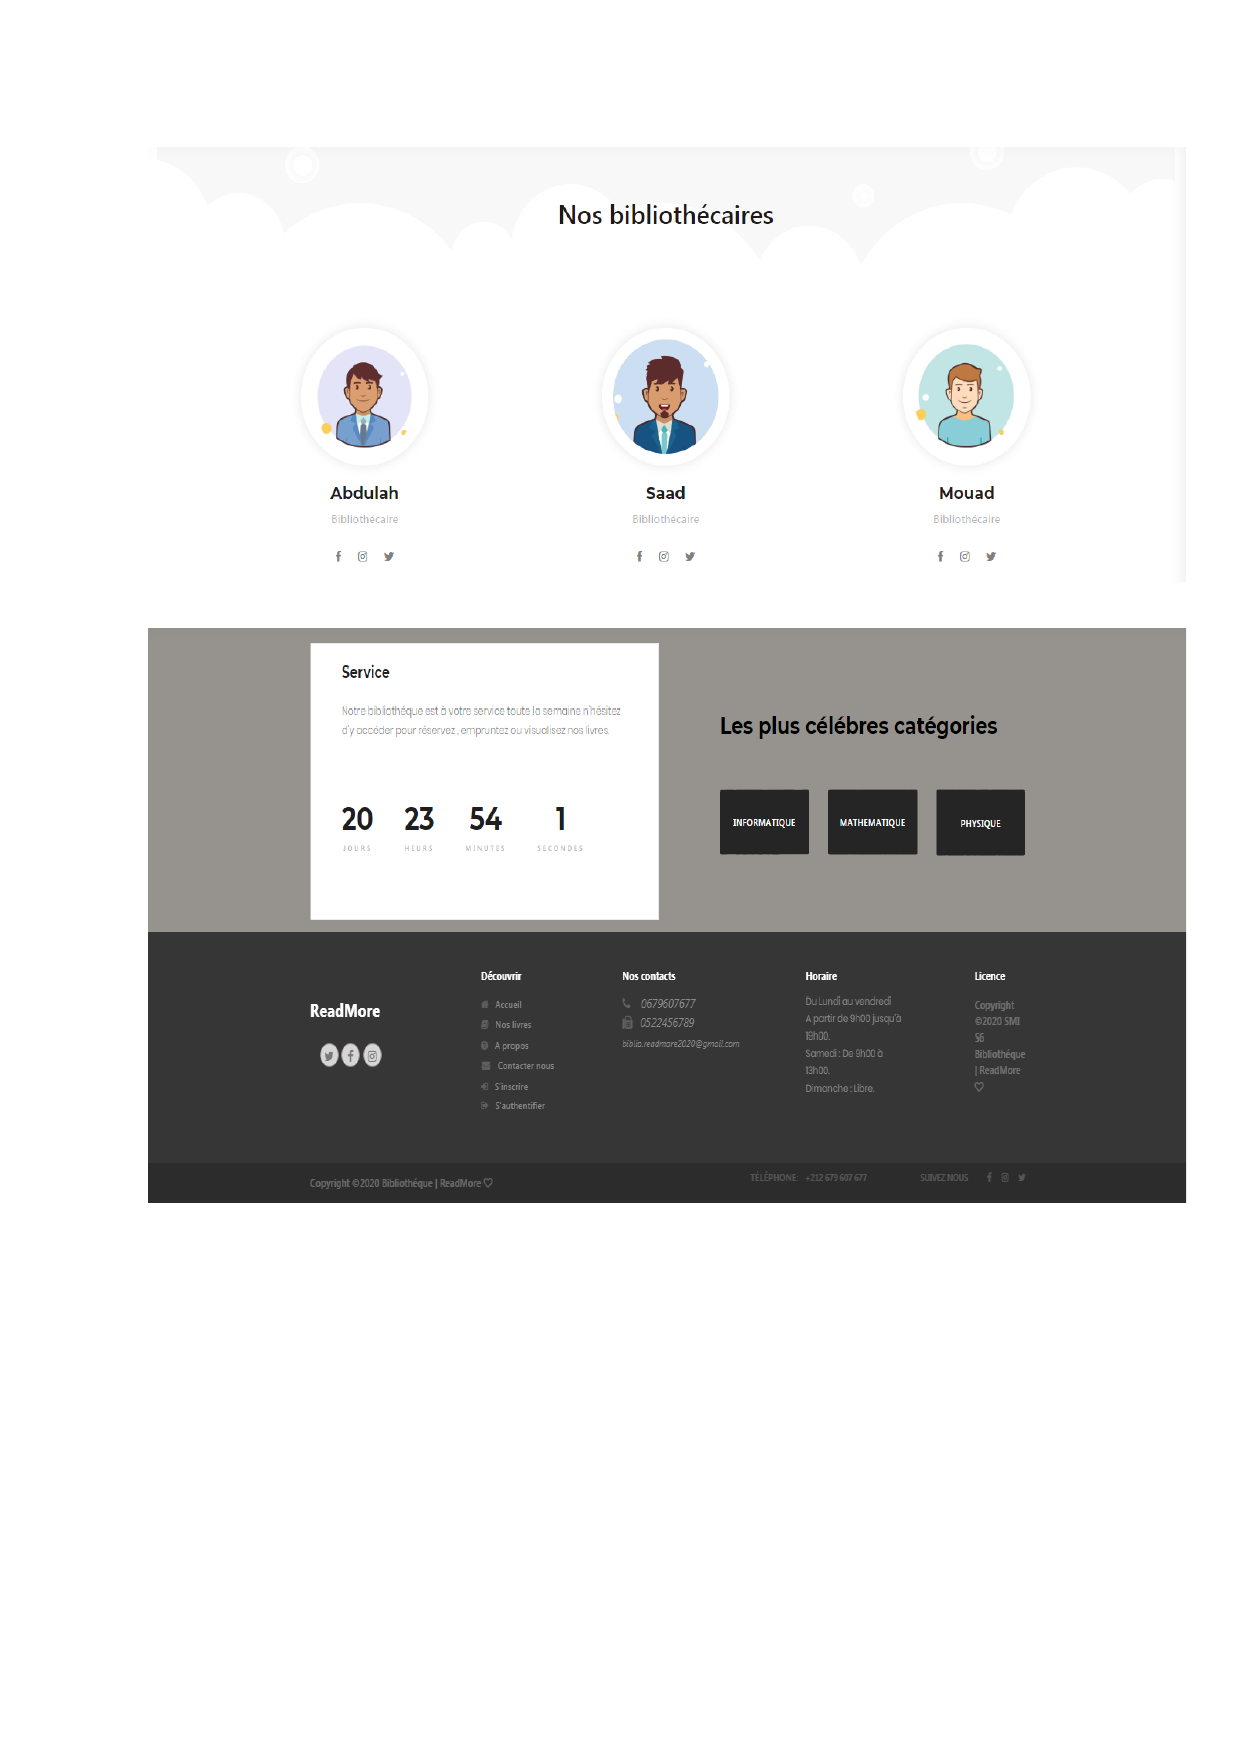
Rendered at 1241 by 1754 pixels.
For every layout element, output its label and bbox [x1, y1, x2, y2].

picture [147, 147, 1186, 582]
picture [147, 627, 1187, 1203]
